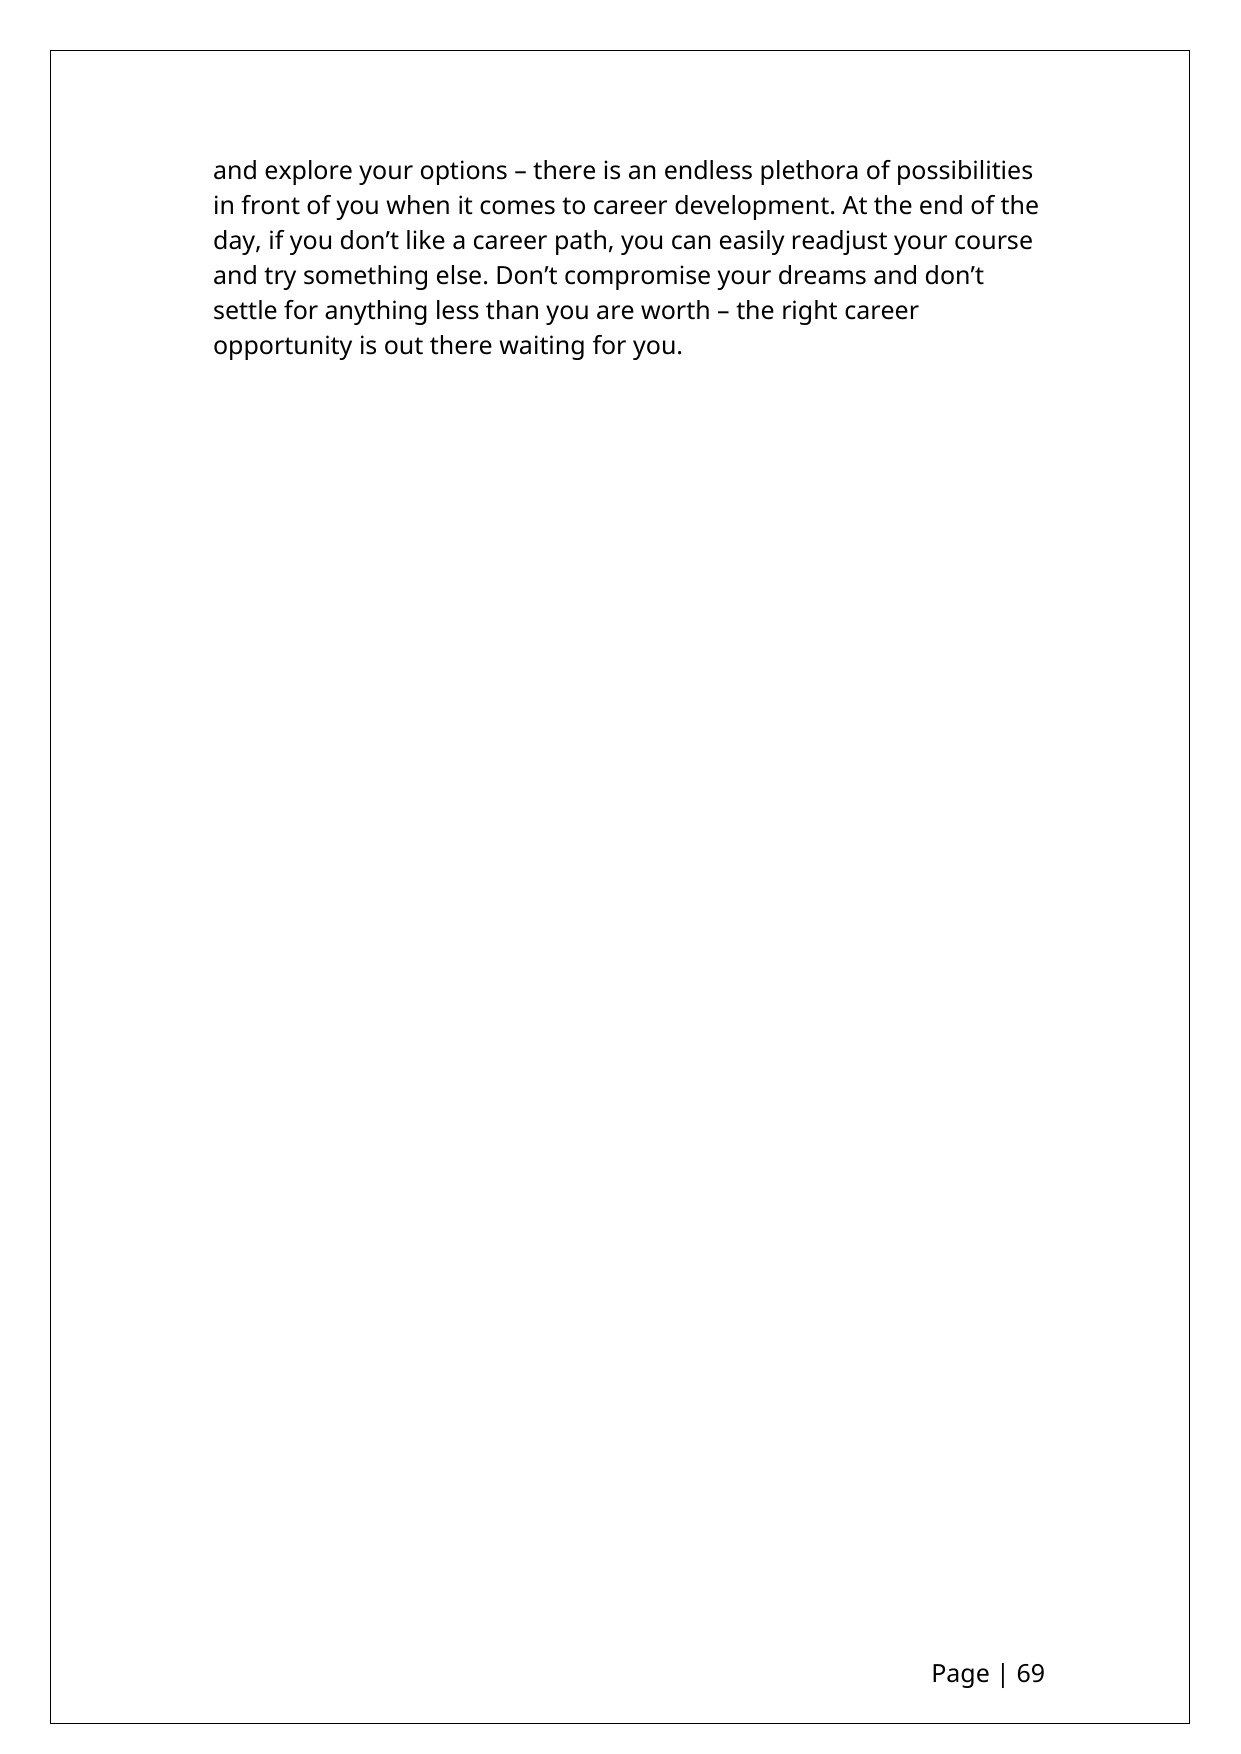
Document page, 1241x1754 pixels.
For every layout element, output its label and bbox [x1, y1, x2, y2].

text [212, 153, 1045, 362]
